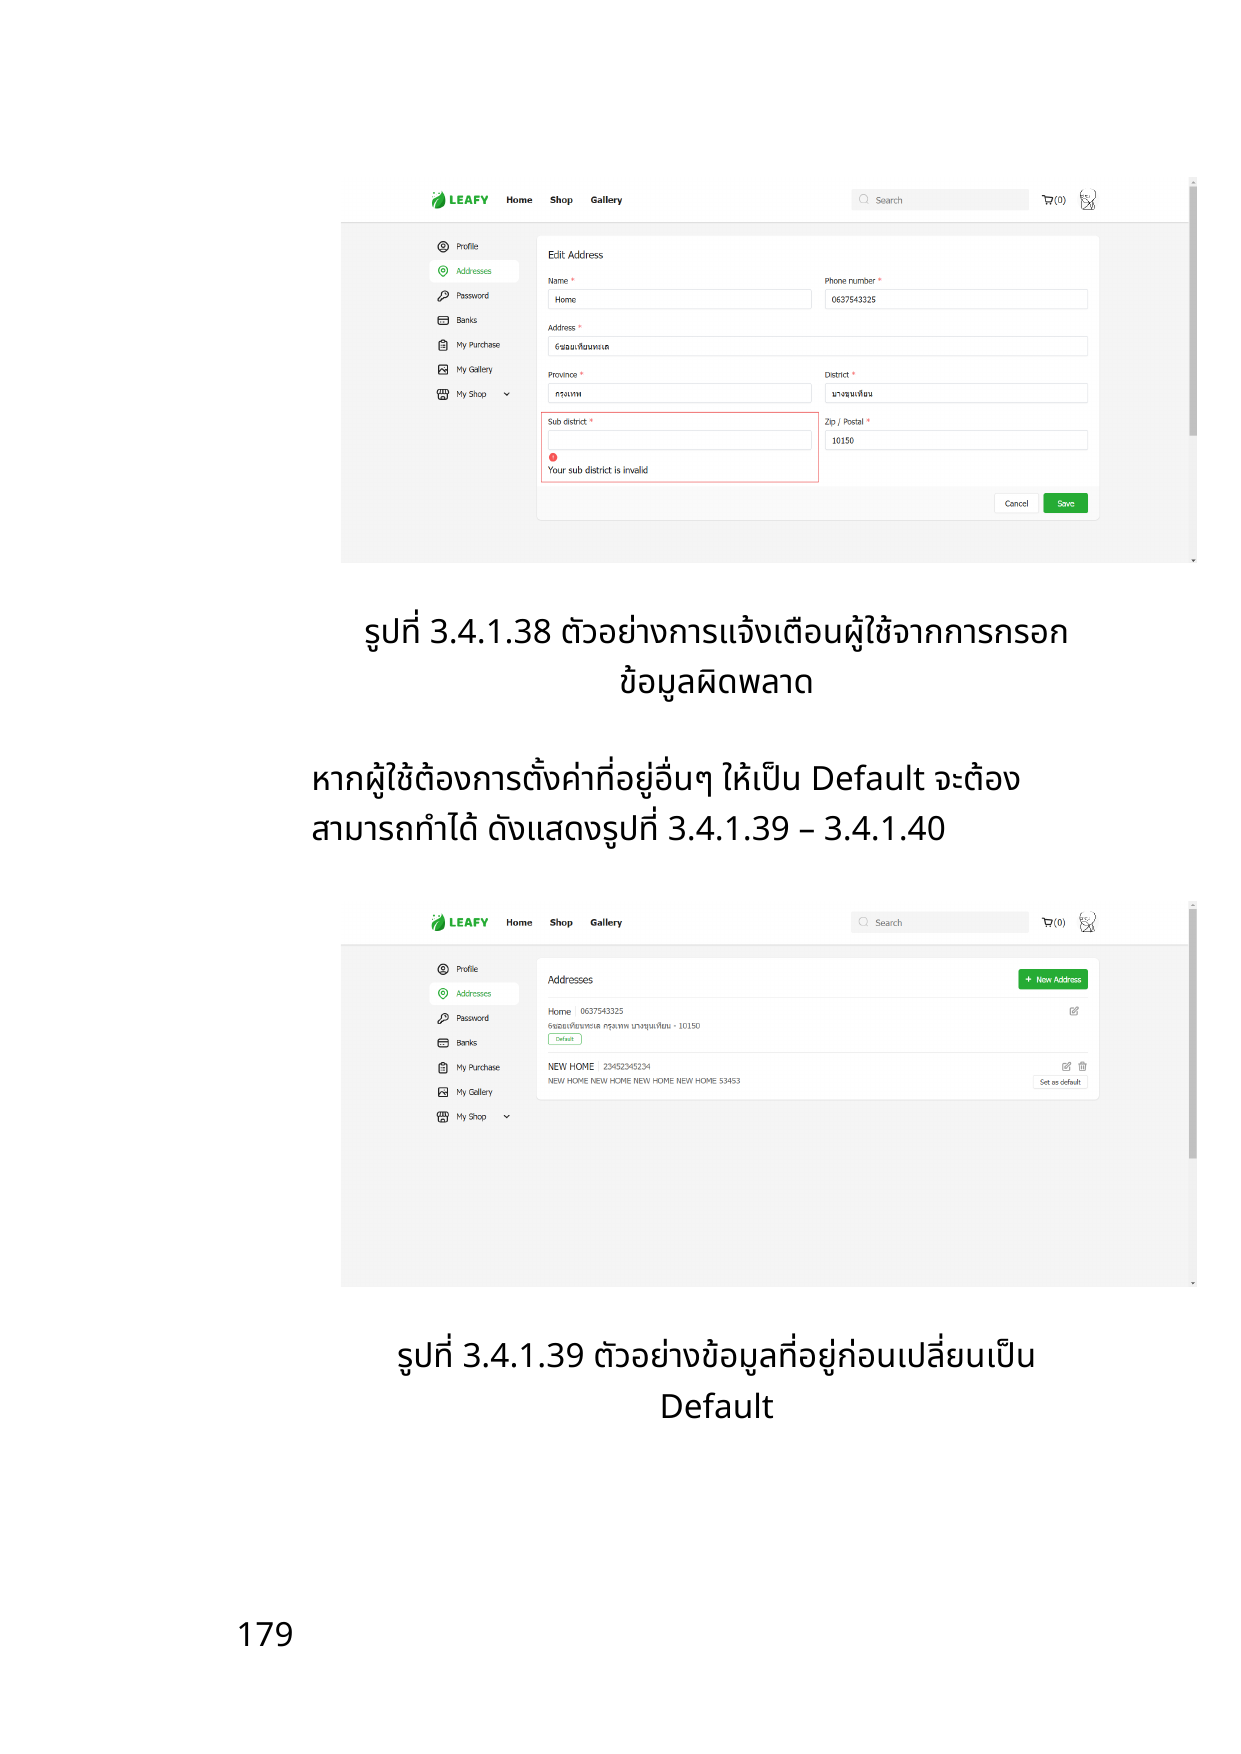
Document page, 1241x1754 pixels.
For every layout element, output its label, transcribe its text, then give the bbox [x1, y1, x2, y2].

list รูปที่ 3.4.1.39 ตัวอย่างข้อมูลที่อยู่ก่อนเปลี่ยนเป็น Default [341, 1332, 1092, 1428]
list รูปที่ 3.4.1.38 ตัวอย่างการแจ้งเตือนผู้ใช้จากการกรอกข้อมูลผิดพลาด [341, 608, 1092, 709]
list หากผู้ใช้ต้องการตั้งค่าที่อยู่อื่นๆ ให้เป็น Default จะต้องสามารถทำได้ ดังแสดงรูปที่ 3.4.1.39 – 3.4.1.40 [311, 754, 1092, 856]
picture [340, 177, 1197, 563]
picture [340, 901, 1197, 1287]
